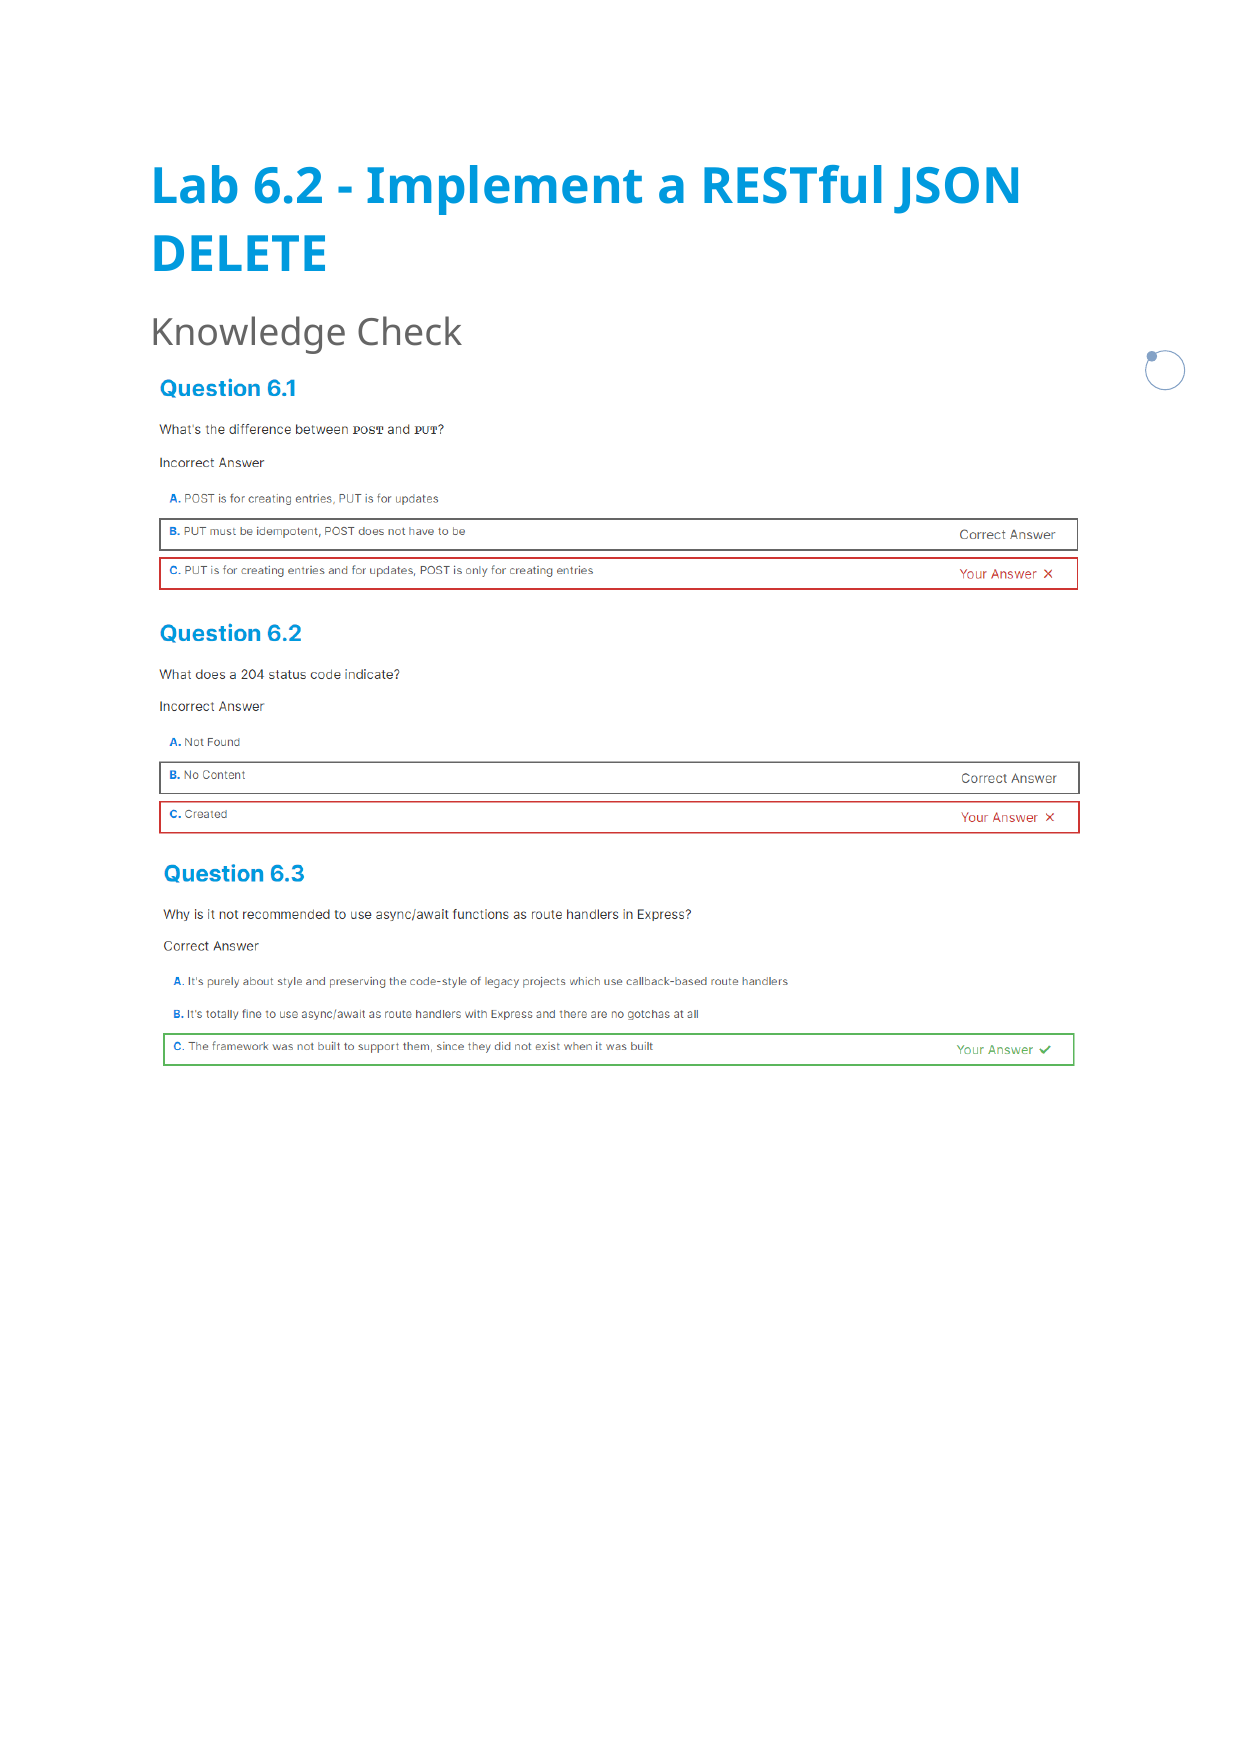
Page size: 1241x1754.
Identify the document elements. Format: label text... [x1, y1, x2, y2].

subtitle Lab 6.2 - Implement a RESTful JSON DELETE [150, 150, 1090, 286]
subtitle Knowledge Check [150, 305, 1090, 356]
picture [150, 856, 1091, 1071]
picture [150, 360, 1091, 596]
picture [150, 614, 1091, 838]
